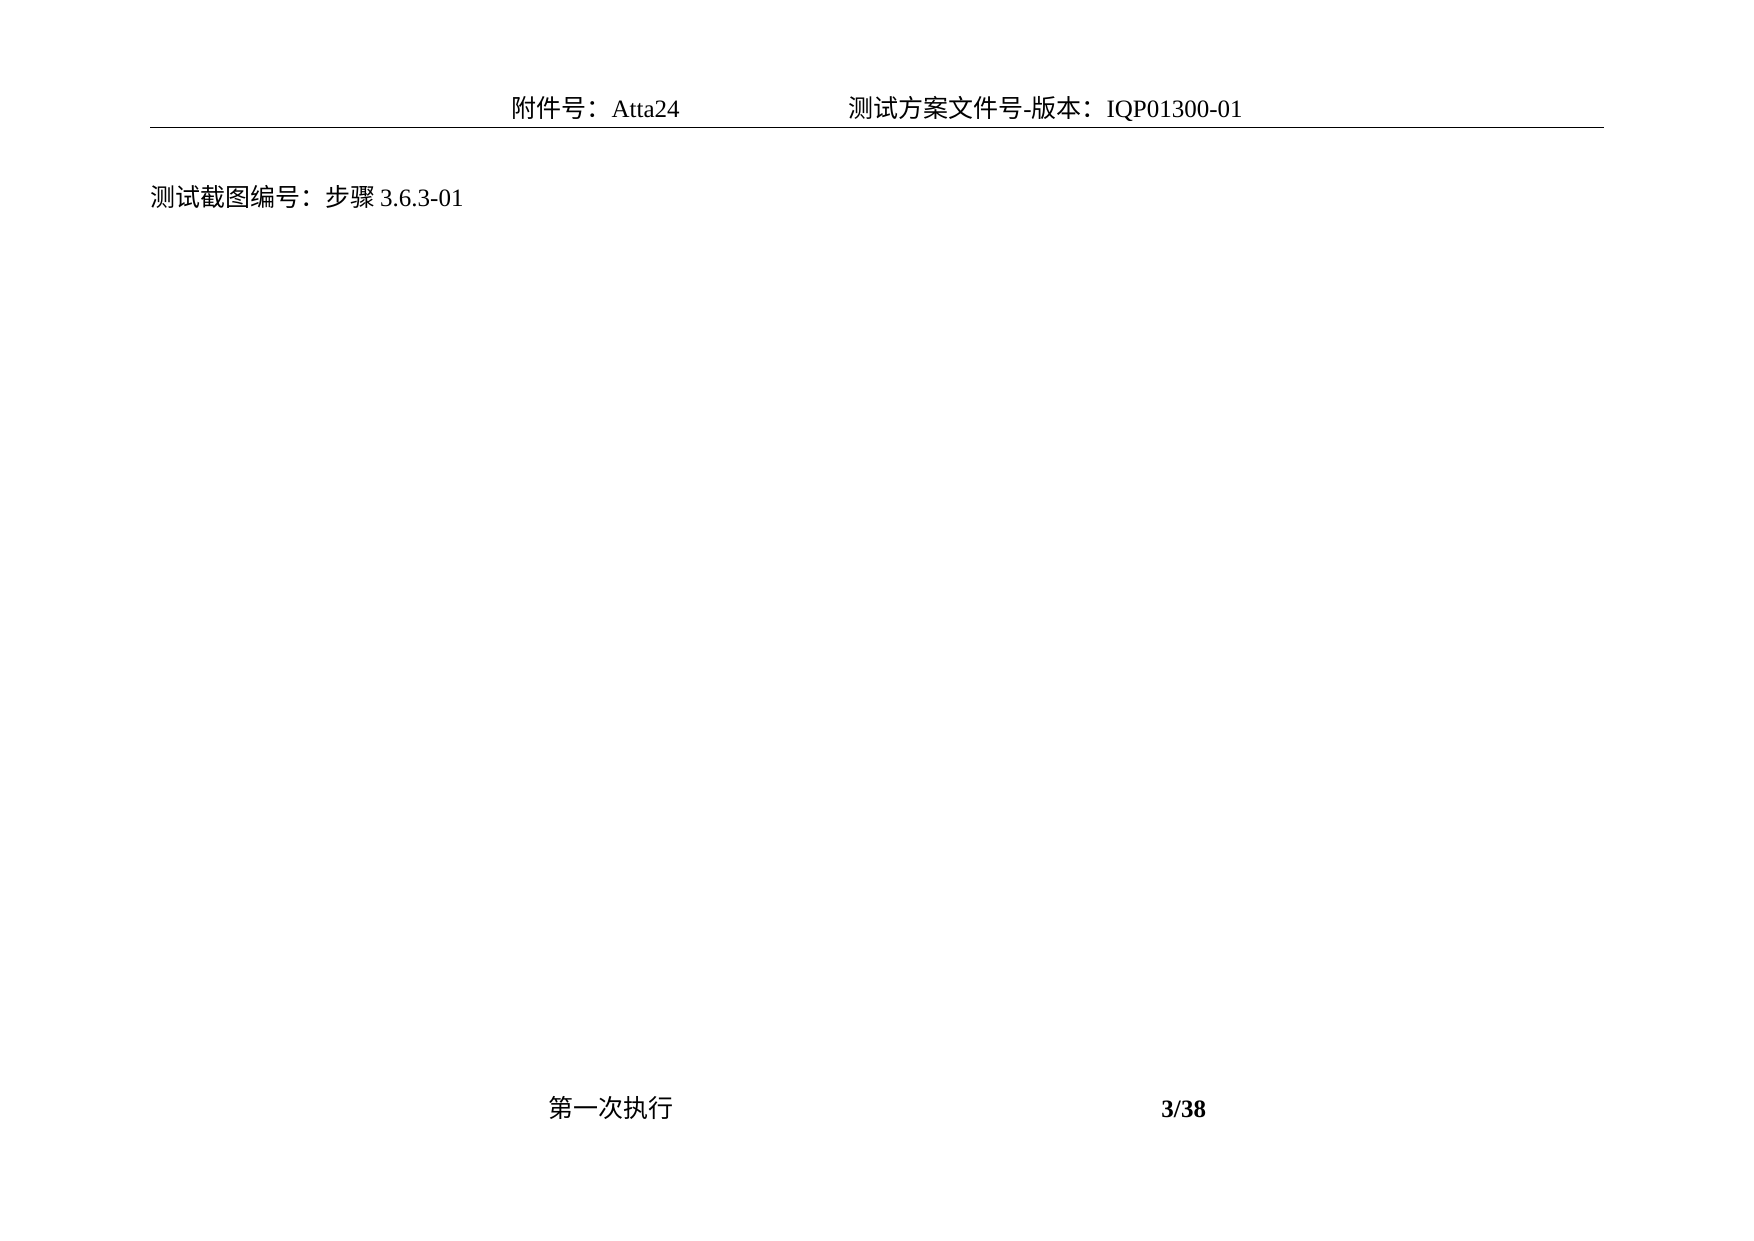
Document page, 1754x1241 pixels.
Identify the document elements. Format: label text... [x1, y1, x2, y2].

text 测试截图编号：步骤3.6.3-01 [150, 163, 1604, 228]
